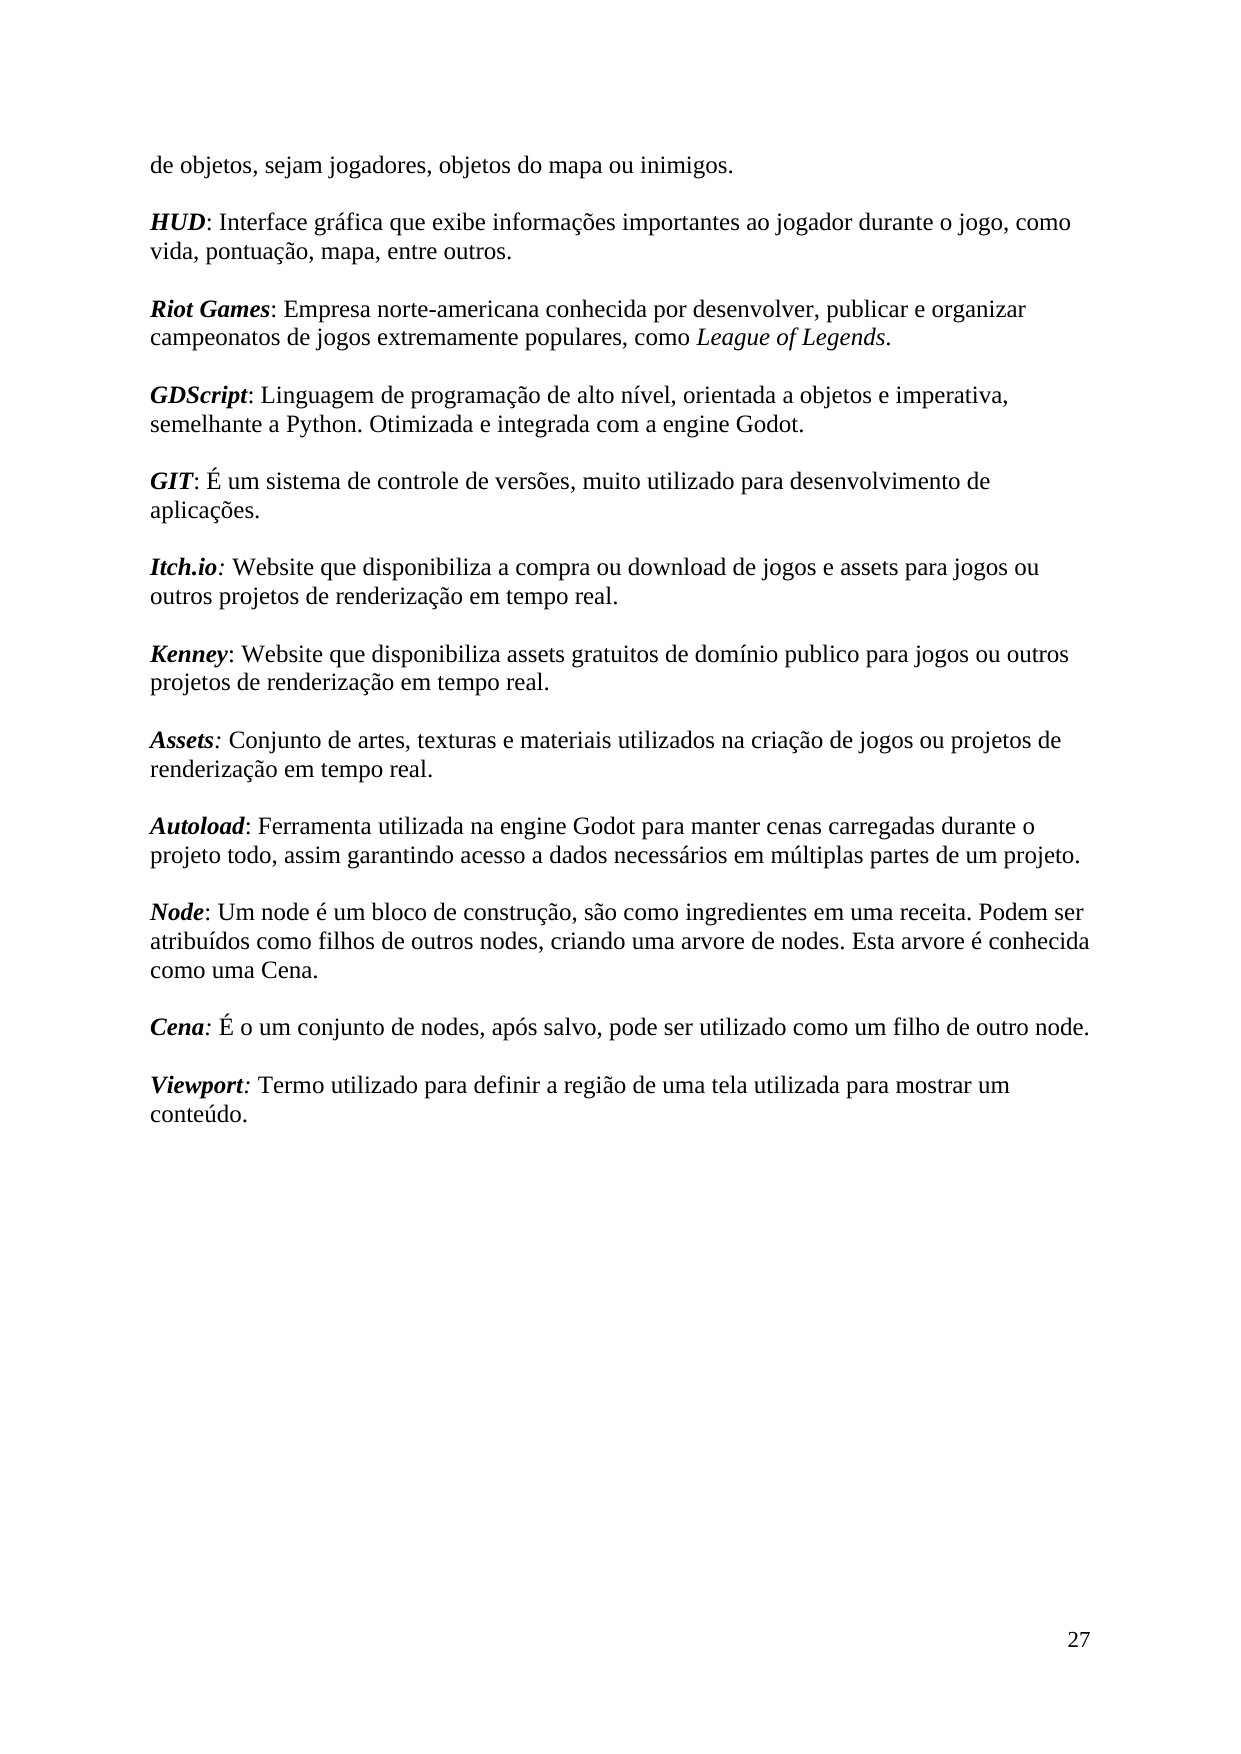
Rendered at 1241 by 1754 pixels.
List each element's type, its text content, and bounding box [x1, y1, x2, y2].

text Riot Games: Empresa norte-americana conhecida por desenvolver, publicar e organizar campeonatos de jogos extremamente populares, como League of Legends. [150, 294, 1090, 351]
text Viewport: Termo utilizado para definir a região de uma tela utilizada para mostrar um conteúdo. [150, 1070, 1090, 1127]
text Node: Um node é um bloco de construção, são como ingredientes em uma receita. Podem ser atribuídos como filhos de outros nodes, criando uma arvore de nodes. Esta arvore é conhecida como uma Cena. [150, 897, 1090, 984]
text Cena: É o um conjunto de nodes, após salvo, pode ser utilizado como um filho de outro node. [150, 1012, 1090, 1041]
text GIT: É um sistema de controle de versões, muito utilizado para desenvolvimento de aplicações. [150, 466, 1090, 524]
text Assets: Conjunto de artes, texturas e materiais utilizados na criação de jogos ou projetos de renderização em tempo real. [150, 725, 1090, 782]
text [150, 150, 1090, 179]
text Autoload: Ferramenta utilizada na engine Godot para manter cenas carregadas durante o projeto todo, assim garantindo acesso a dados necessários em múltiplas partes de um projeto. [150, 811, 1090, 869]
text Itch.io: Website que disponibiliza a compra ou download de jogos e assets para jogos ou outros projetos de renderização em tempo real. [150, 552, 1090, 610]
text Kenney: Website que disponibiliza assets gratuitos de domínio publico para jogos ou outros projetos de renderização em tempo real. [150, 639, 1090, 696]
text GDScript: Linguagem de programação de alto nível, orientada a objetos e imperativa, semelhante a Python. Otimizada e integrada com a engine Godot. [150, 380, 1090, 437]
text HUD: Interface gráfica que exibe informações importantes ao jogador durante o jogo, como vida, pontuação, mapa, entre outros. [150, 207, 1090, 265]
